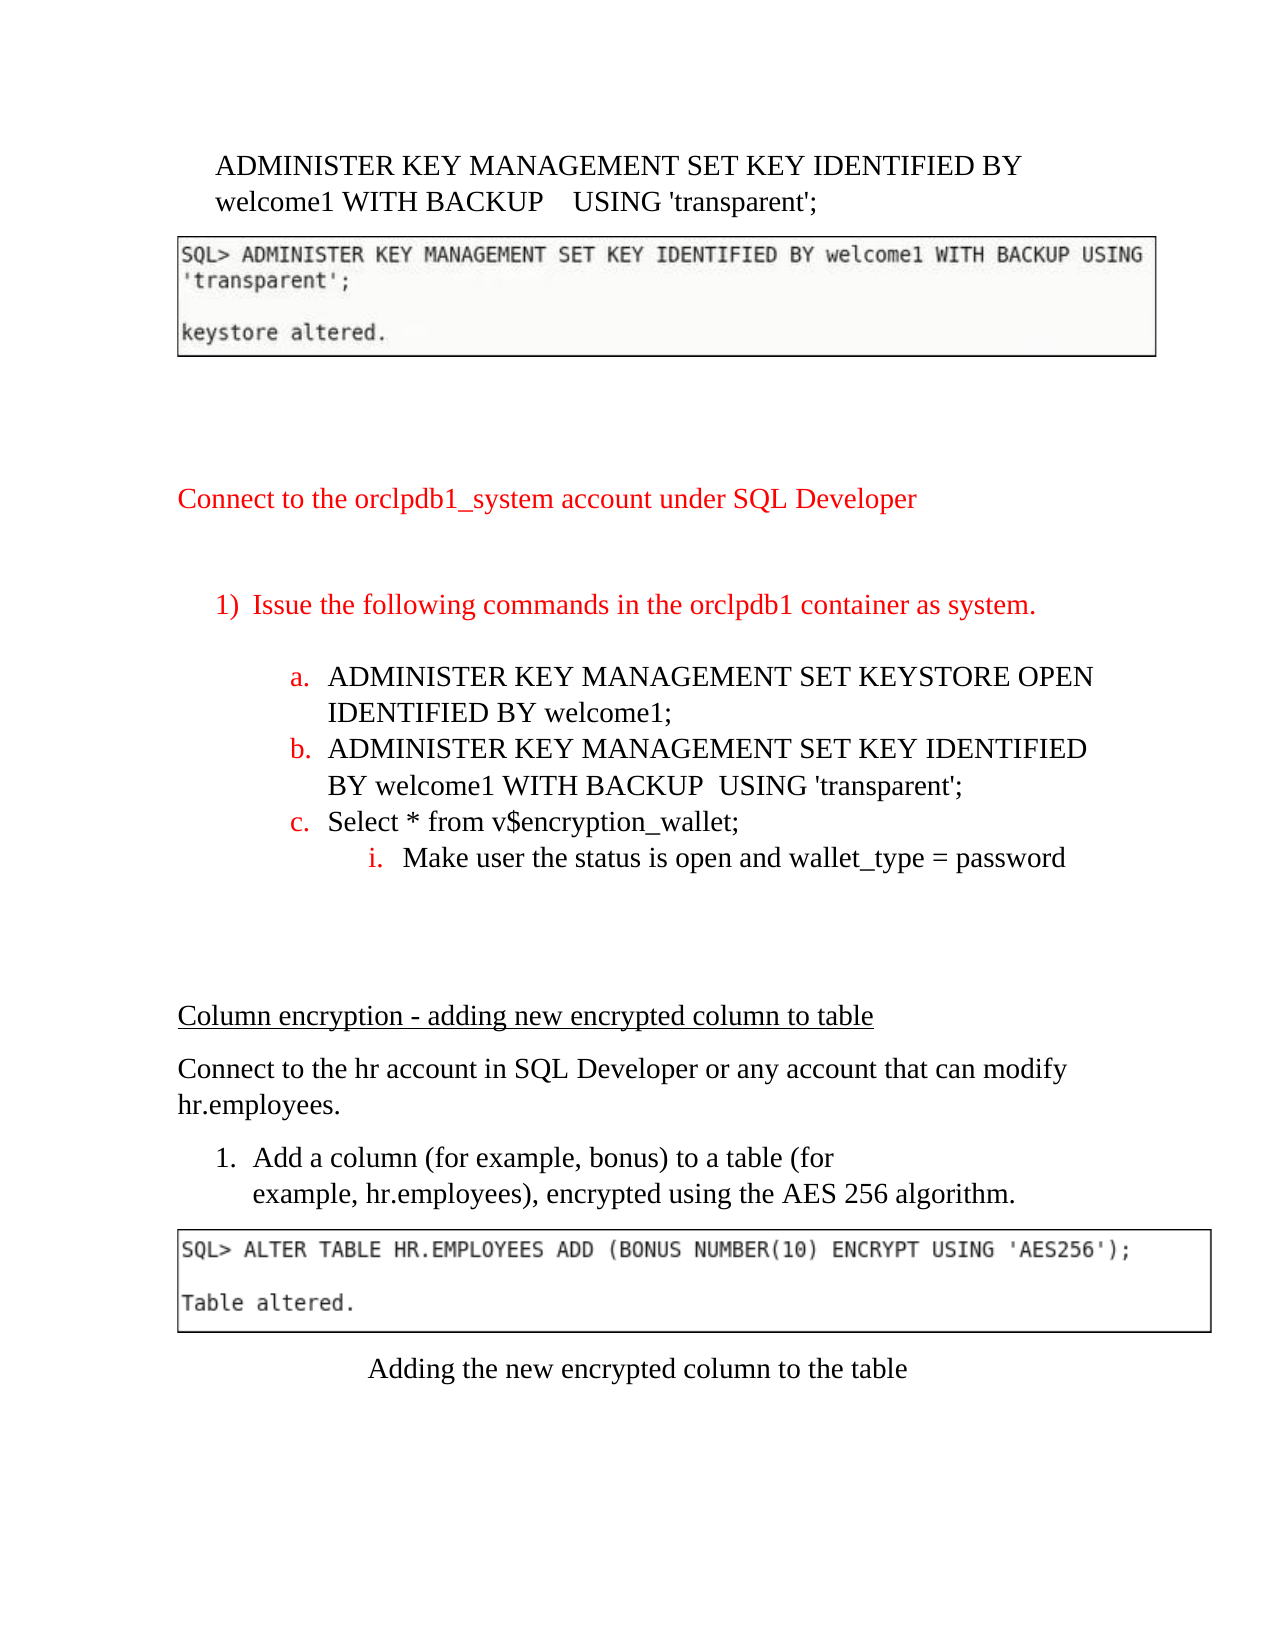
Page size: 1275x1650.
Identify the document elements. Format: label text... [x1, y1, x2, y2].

text Connect to the hr account in SQL Developer or any account that can modify hr.employees. [177, 1051, 1098, 1121]
list Make user the status is open and wallet_type = password [383, 840, 1098, 873]
list ADMINISTER KEY MANAGEMENT SET KEYSTORE OPEN IDENTIFIED BY welcome1; [290, 659, 1098, 729]
list Add a column (for example, bonus) to a table (for example, hr.employees), encrypted using the AES 256 algorithm. [215, 1140, 1098, 1210]
list Issue the following commands in the orclpdb1 container as system. [215, 587, 1098, 621]
text Connect to the orclpdb1_system account under SQL Developer [177, 481, 1098, 515]
list ADMINISTER KEY MANAGEMENT SET KEY IDENTIFIED BY welcome1 WITH BACKUP USING 'transparent'; [290, 732, 1098, 801]
text Column encryption - adding new encrypted column to table [177, 998, 1098, 1032]
picture [177, 236, 1157, 357]
text Adding the new encrypted column to the table [177, 1351, 1098, 1385]
list Select * from v$encryption_wallet; [290, 804, 1098, 837]
picture [177, 1229, 1212, 1333]
text ADMINISTER KEY MANAGEMENT SET KEY IDENTIFIED BY welcome1 WITH BACKUP USING 'transparent'; [215, 148, 1098, 217]
